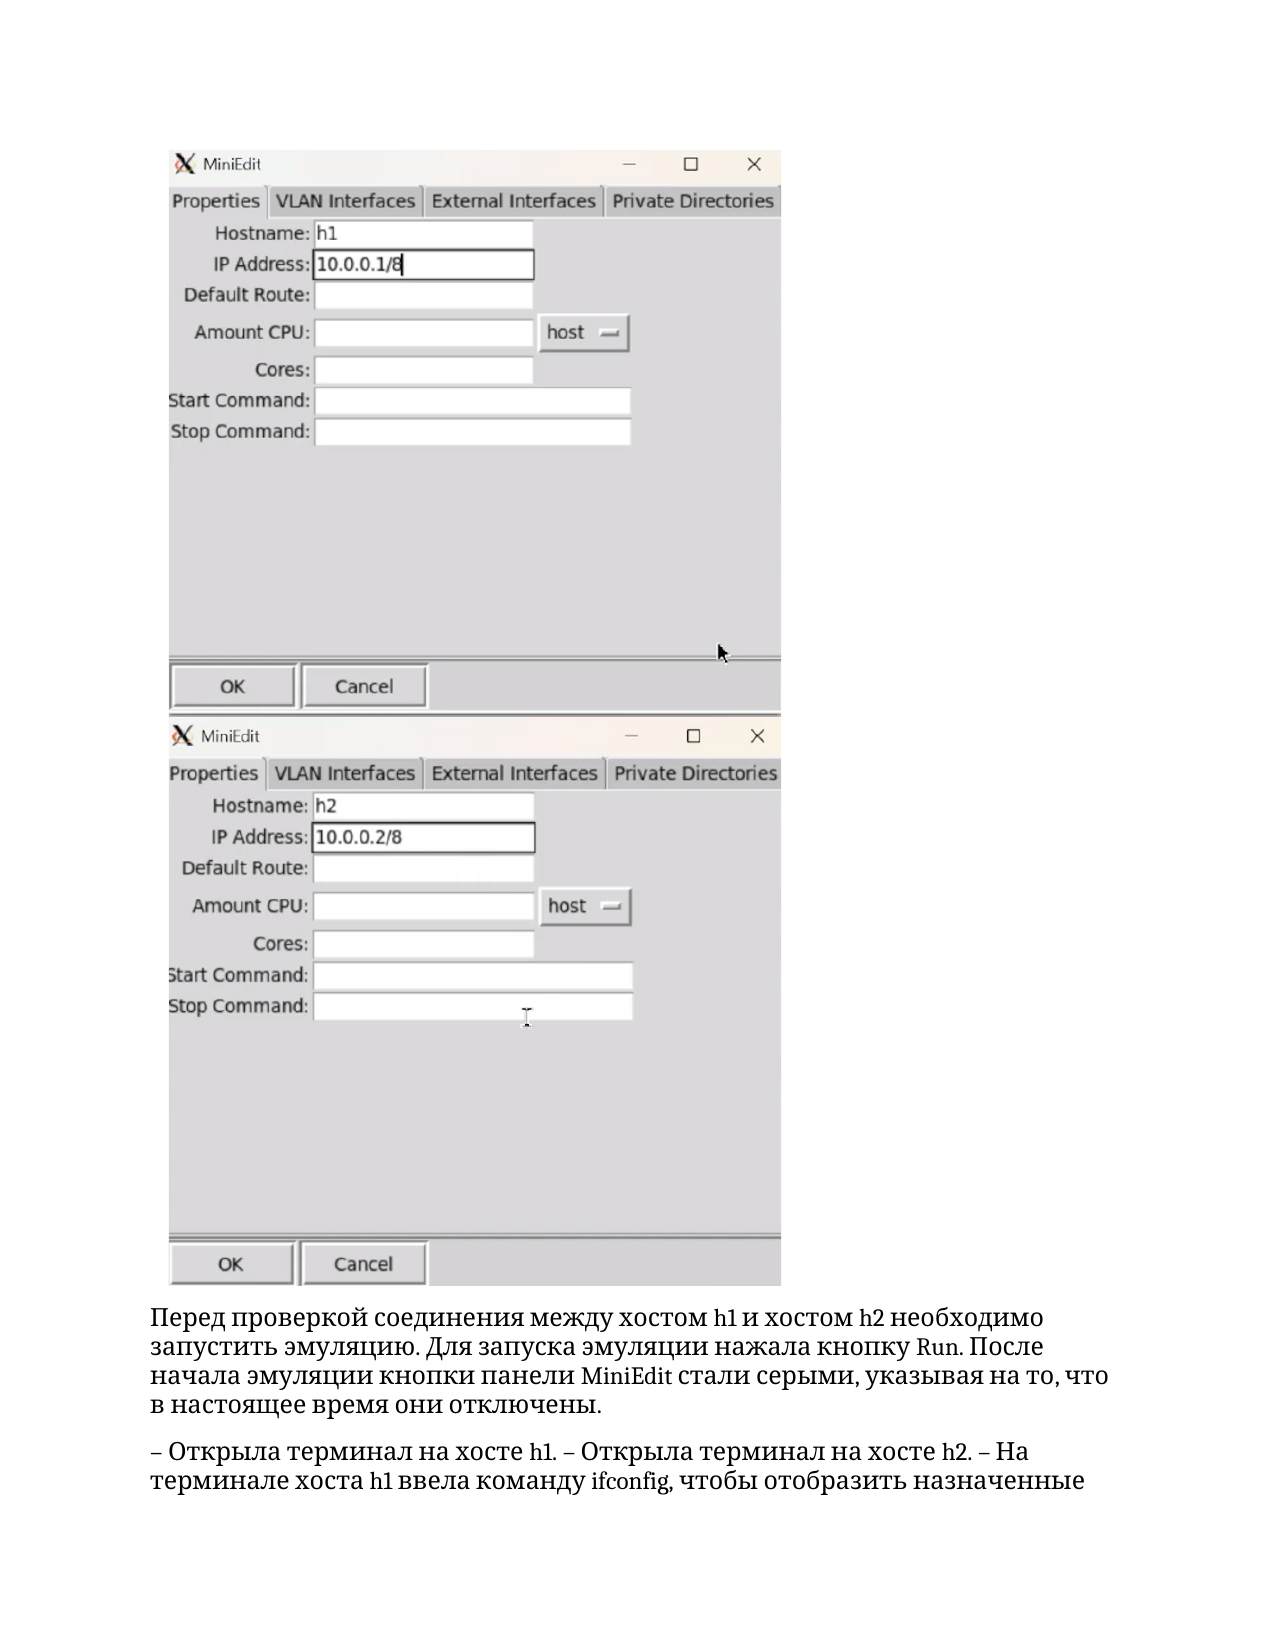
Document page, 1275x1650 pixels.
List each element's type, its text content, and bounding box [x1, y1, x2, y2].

picture [168, 150, 782, 1286]
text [150, 1438, 1125, 1496]
text Перед проверкой соединения между хостом h1 и хостом h2 необходимо запустить эмуляцию. Для запуска эмуляции нажала кнопку Run. После начала эмуляции кнопки панели MiniEdit стали серыми, указывая на то, что в настоящее время они отключены. [150, 1304, 1125, 1419]
